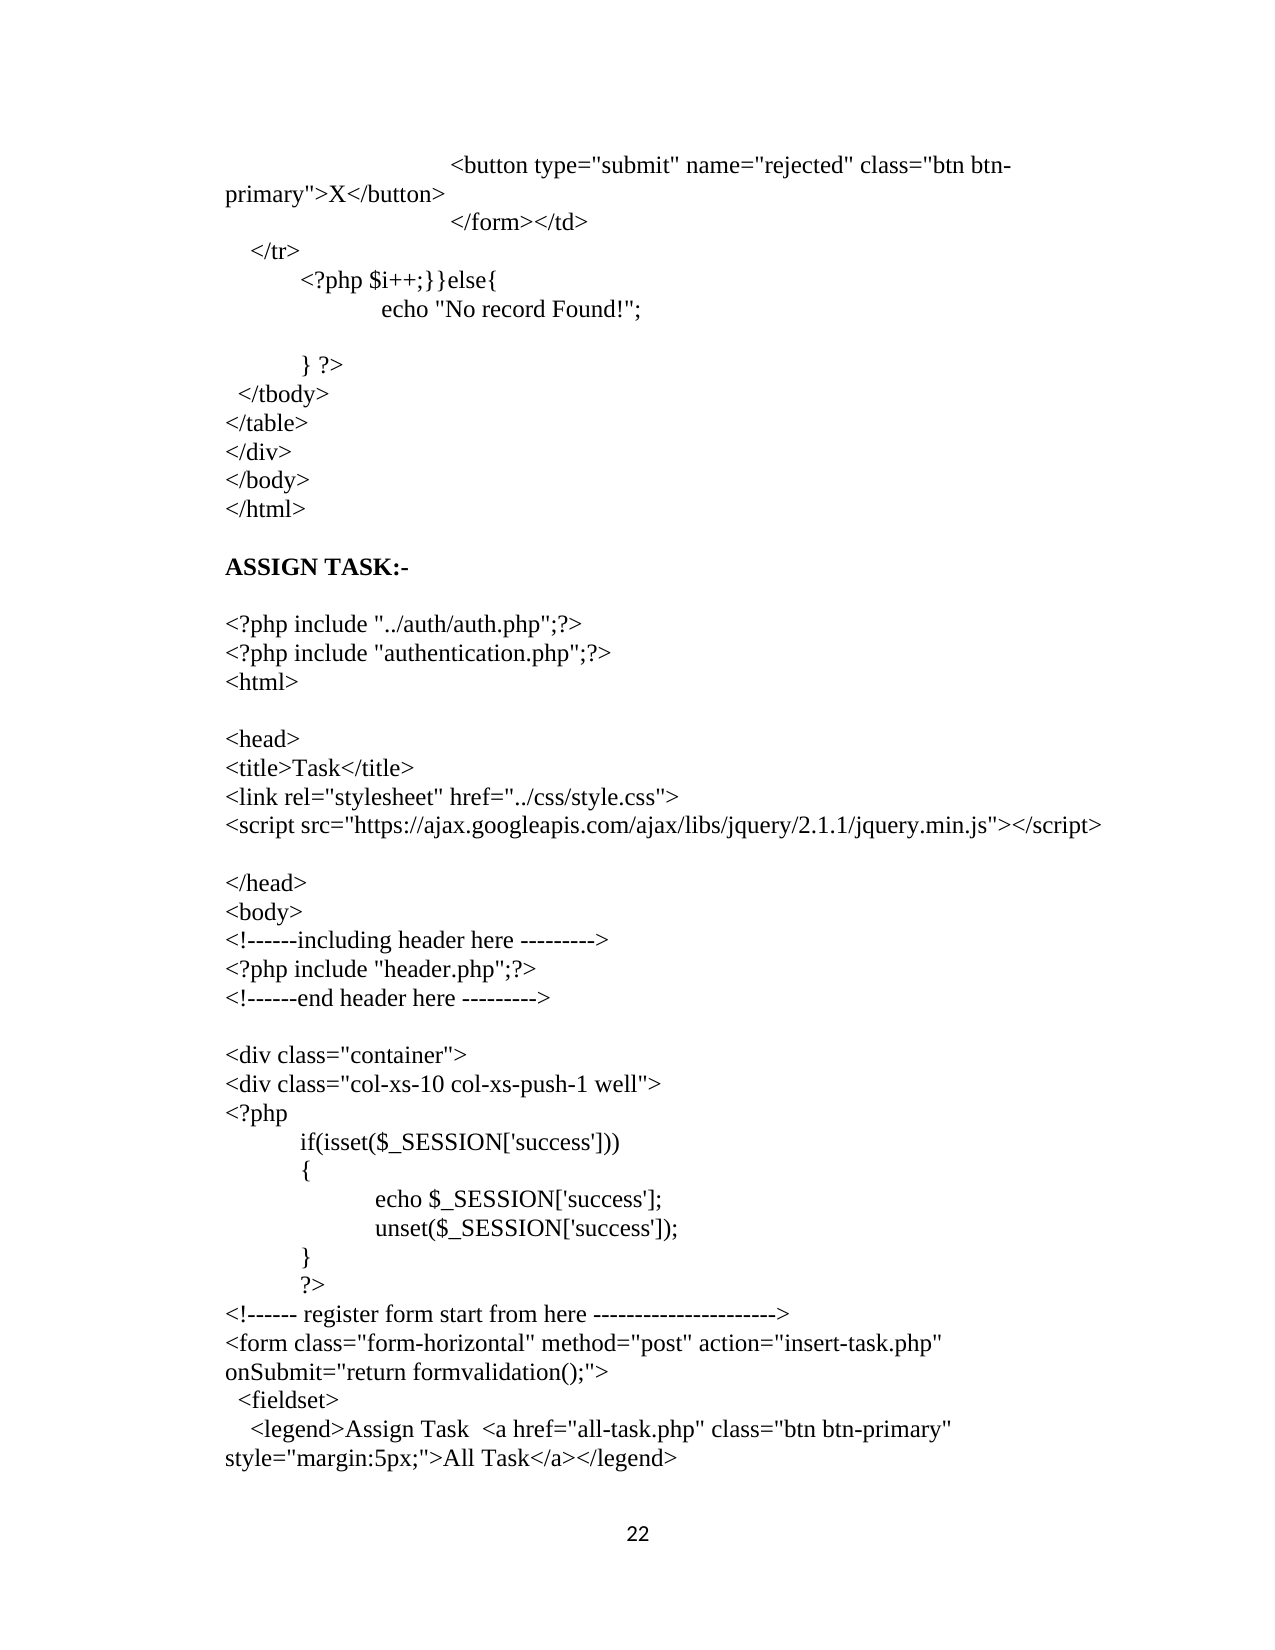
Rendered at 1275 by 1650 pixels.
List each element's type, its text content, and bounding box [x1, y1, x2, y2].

list <?php include "../auth/auth.php";?> [225, 609, 1125, 638]
list </form></td> [225, 207, 1125, 236]
list <body> [225, 897, 1125, 926]
list </html> [225, 494, 1125, 523]
list } [225, 1242, 1125, 1271]
list </tr> [225, 236, 1125, 265]
list <?php $i++;}}else{ [225, 265, 1125, 294]
list <!------end header here ---------> [225, 983, 1125, 1012]
list <div class="container"> [225, 1041, 1125, 1069]
list <script src="https://ajax.googleapis.com/ajax/libs/jquery/2.1.1/jquery.min.js"></script> [225, 811, 1125, 839]
list <legend>Assign Task <a href="all-task.php" class="btn btn-primary" style="margin:5px;">All Task</a></legend> [225, 1414, 1125, 1472]
list <?php [225, 1098, 1125, 1127]
list <!------ register form start from here ----------------------> [225, 1299, 1125, 1328]
list <form class="form-horizontal" method="post" action="insert-task.php" onSubmit="return formvalidation();"> [225, 1328, 1125, 1386]
list <?php include "authentication.php";?> [225, 638, 1125, 667]
list if(isset($_SESSION['success'])) [225, 1127, 1125, 1156]
list ASSIGN TASK:- [225, 552, 1125, 581]
list unset($_SESSION['success']); [225, 1213, 1125, 1242]
list <?php include "header.php";?> [225, 954, 1125, 983]
list <title>Task</title> [225, 753, 1125, 782]
list <button type="submit" name="rejected" class="btn btn-primary">X</button> [225, 150, 1125, 207]
list </div> [225, 437, 1125, 466]
list </head> [225, 868, 1125, 897]
list echo "No record Found!"; [225, 294, 1125, 322]
list </tbody> [225, 379, 1125, 408]
list <head> [225, 724, 1125, 753]
list </table> [225, 408, 1125, 437]
list <link rel="stylesheet" href="../css/style.css"> [225, 782, 1125, 811]
list <fieldset> [225, 1386, 1125, 1414]
list echo $_SESSION['success']; [225, 1184, 1125, 1213]
list <html> [225, 667, 1125, 696]
list </body> [225, 466, 1125, 494]
list <div class="col-xs-10 col-xs-push-1 well"> [225, 1069, 1125, 1098]
list { [225, 1156, 1125, 1184]
list ?> [225, 1271, 1125, 1299]
list <!------including header here ---------> [225, 926, 1125, 954]
list } ?> [225, 351, 1125, 379]
